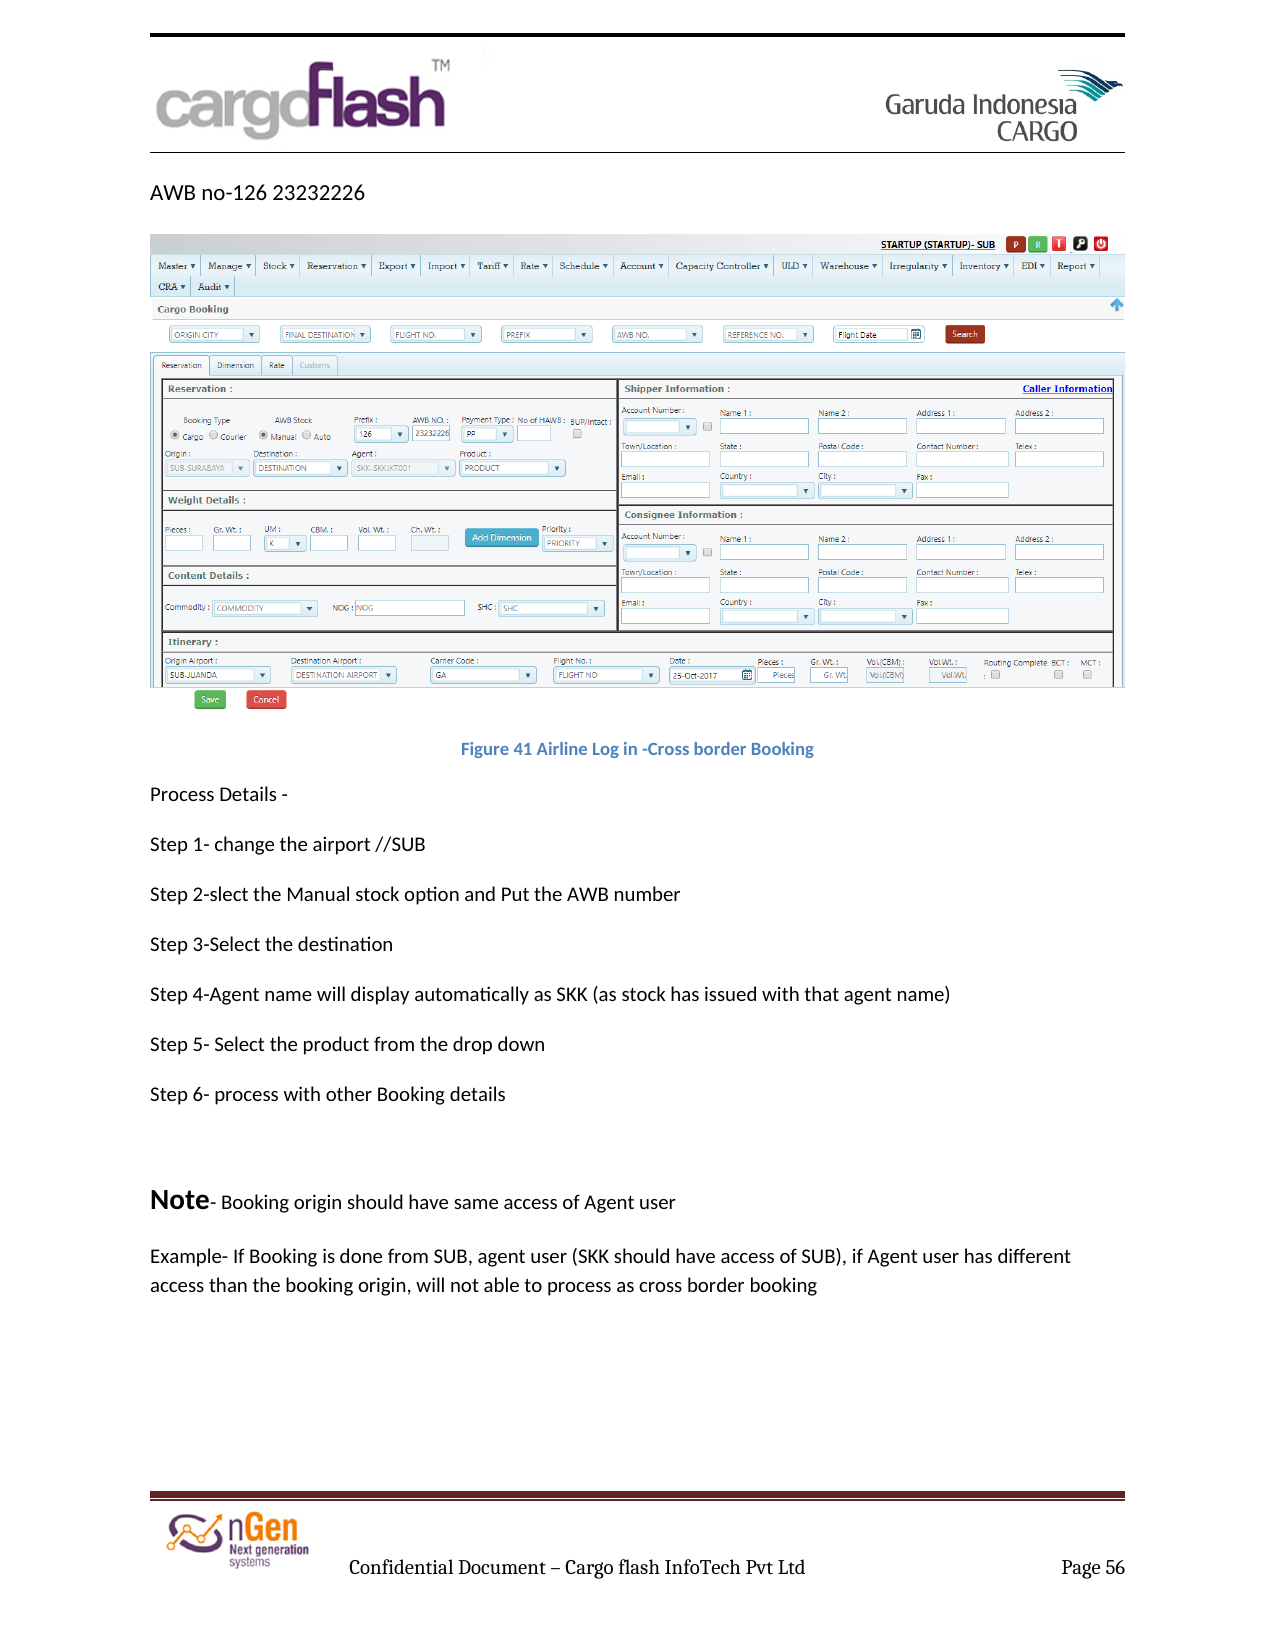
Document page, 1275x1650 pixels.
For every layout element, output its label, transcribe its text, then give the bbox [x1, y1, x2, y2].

picture [103, 6, 525, 152]
text Step 6- process with other Booking details [150, 1081, 1125, 1107]
picture [881, 59, 1127, 148]
text Example- If Booking is done from SUB, agent user (SKK should have access of SUB), if Agent user has different access than the booking origin, will not able to process as cross border booking [150, 1243, 1125, 1297]
text AWB no-126 23232226 [150, 178, 1125, 206]
text Process Details - [150, 781, 1125, 807]
text Step 5- Select the product from the drop down [150, 1031, 1125, 1057]
picture [150, 234, 1125, 713]
text Step 4-Agent name will display automatically as SKK (as stock has issued with that agent name) [150, 981, 1125, 1007]
text Step 3-Select the destination [150, 931, 1125, 957]
picture [150, 1502, 327, 1575]
text Step 2-slect the Manual stock option and Put the AWB number [150, 881, 1125, 907]
text Note- Booking origin should have same access of Agent user [150, 1181, 1125, 1217]
text Step 1- change the airport //SUB [150, 831, 1125, 857]
